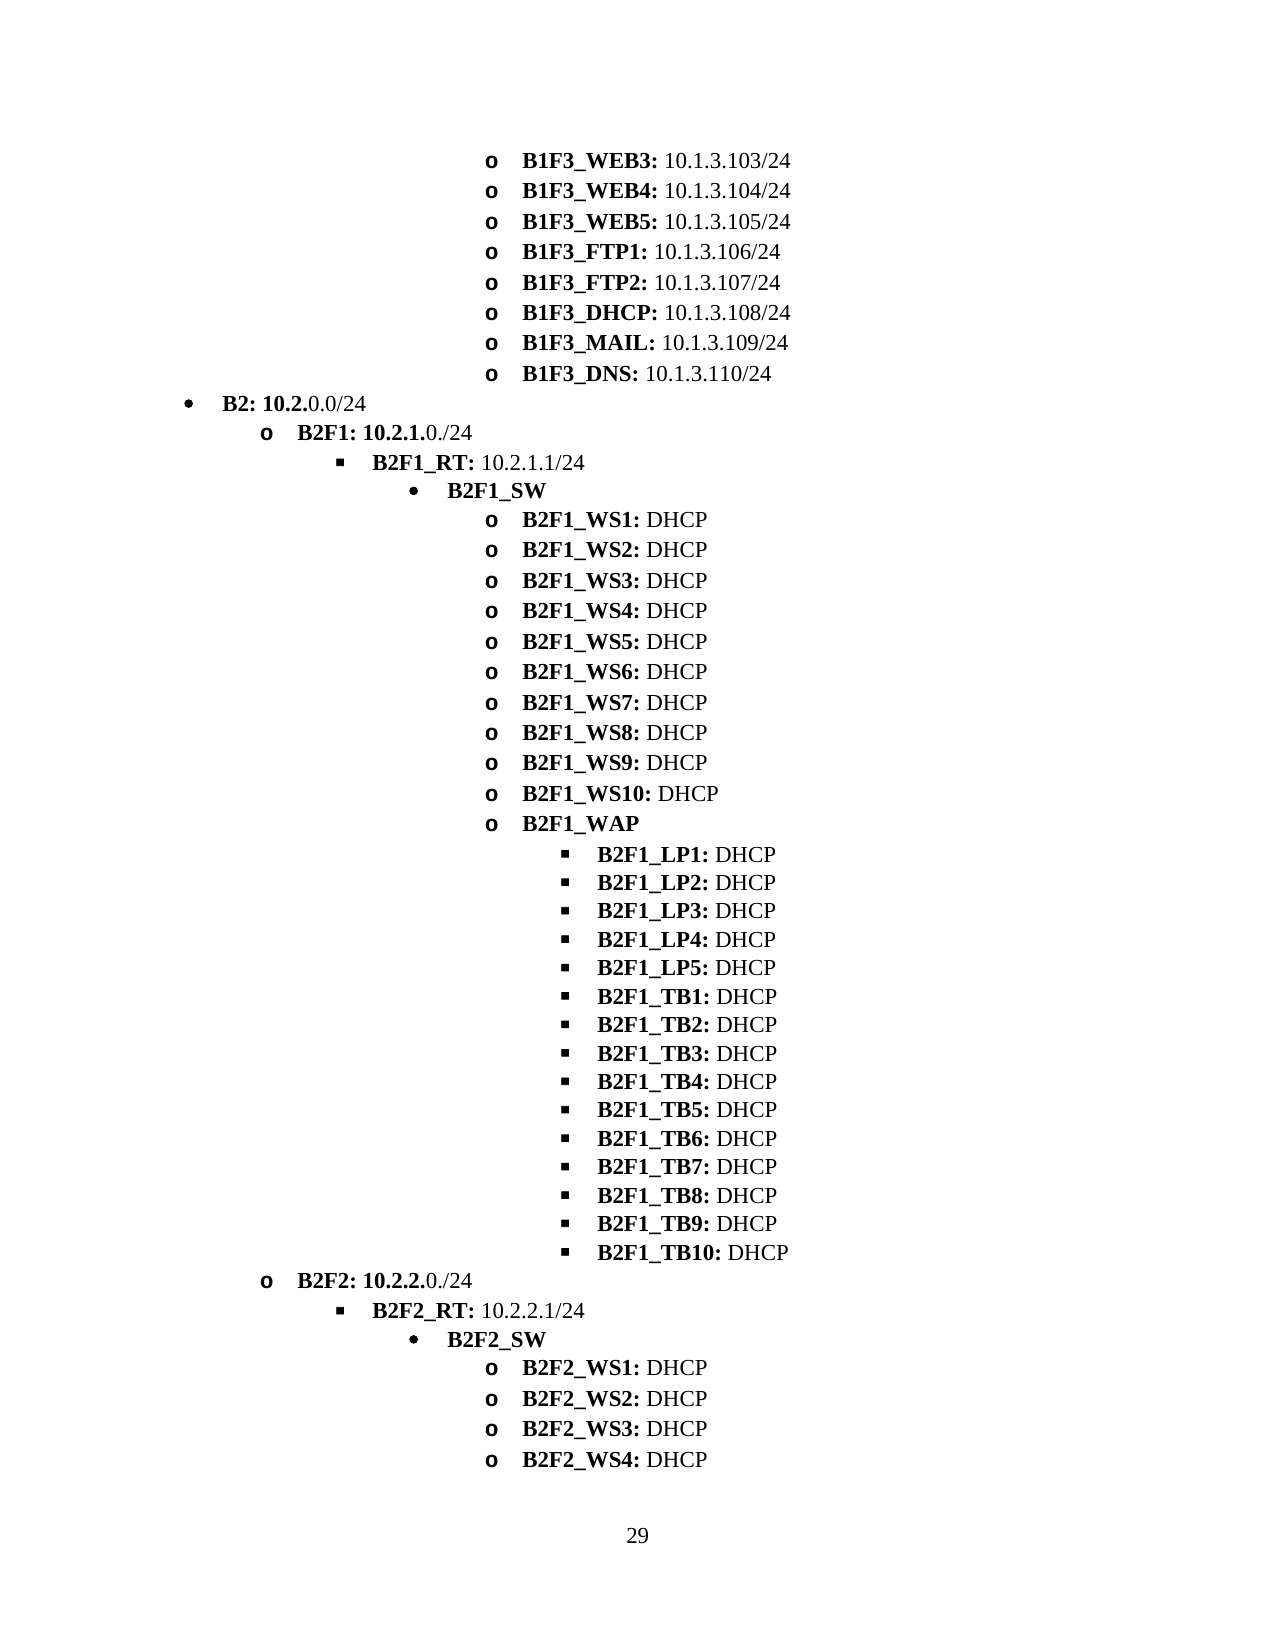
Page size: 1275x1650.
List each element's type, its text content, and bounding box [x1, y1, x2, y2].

list B2F1_TB4: DHCP [559, 1068, 1128, 1094]
list B2F1_TB3: DHCP [559, 1040, 1128, 1066]
list B2F1_WS4: DHCP [484, 597, 1128, 626]
list B2F1_TB1: DHCP [559, 983, 1128, 1009]
list B2F1_WS7: DHCP [484, 688, 1128, 717]
list B2F1_TB5: DHCP [559, 1097, 1128, 1123]
list B2F1: 10.2.1.0./24 [259, 419, 1128, 447]
list B2F1_WS6: DHCP [484, 658, 1128, 686]
list B2F1_WS1: DHCP [484, 506, 1128, 534]
list B2F2: 10.2.2.0./24 [259, 1267, 1128, 1295]
list B2F1_WS2: DHCP [484, 536, 1128, 565]
list B2F1_TB2: DHCP [559, 1011, 1128, 1038]
list B2F1_WS10: DHCP [484, 780, 1128, 808]
list B1F3_DHCP: 10.1.3.108/24 [484, 299, 1128, 327]
list B2F1_TB8: DHCP [559, 1182, 1128, 1208]
list B1F3_WEB3: 10.1.3.103/24 [484, 147, 1128, 175]
list B2F2_WS1: DHCP [484, 1354, 1128, 1383]
list B2F1_LP4: DHCP [559, 926, 1128, 952]
list B1F3_WEB4: 10.1.3.104/24 [484, 177, 1128, 206]
list B2F1_RT: 10.2.1.1/24 [334, 449, 1128, 476]
list B1F3_MAIL: 10.1.3.109/24 [484, 329, 1128, 358]
list B2: 10.2.0.0/24 [184, 390, 1128, 417]
list B2F2_WS3: DHCP [484, 1415, 1128, 1443]
list B2F1_WAP [484, 810, 1128, 838]
list B2F2_WS4: DHCP [484, 1446, 1128, 1474]
list B2F1_WS8: DHCP [484, 719, 1128, 747]
list B2F1_WS3: DHCP [484, 567, 1128, 595]
list B2F2_RT: 10.2.2.1/24 [334, 1298, 1128, 1324]
list B2F1_LP3: DHCP [559, 897, 1128, 924]
list B2F1_TB9: DHCP [559, 1210, 1128, 1237]
list B2F2_WS2: DHCP [484, 1385, 1128, 1413]
list B2F2_SW [409, 1326, 1128, 1352]
list B2F1_TB10: DHCP [559, 1239, 1128, 1265]
list B1F3_WEB5: 10.1.3.105/24 [484, 208, 1128, 236]
list B2F1_LP2: DHCP [559, 869, 1128, 895]
list B2F1_WS5: DHCP [484, 628, 1128, 656]
list B2F1_TB7: DHCP [559, 1153, 1128, 1180]
list B1F3_FTP1: 10.1.3.106/24 [484, 238, 1128, 266]
list B1F3_FTP2: 10.1.3.107/24 [484, 269, 1128, 297]
list B2F1_WS9: DHCP [484, 749, 1128, 778]
list B2F1_LP5: DHCP [559, 954, 1128, 981]
list B2F1_LP1: DHCP [559, 841, 1128, 867]
list B2F1_TB6: DHCP [559, 1125, 1128, 1151]
list B1F3_DNS: 10.1.3.110/24 [484, 360, 1128, 388]
list B2F1_SW [409, 478, 1128, 504]
